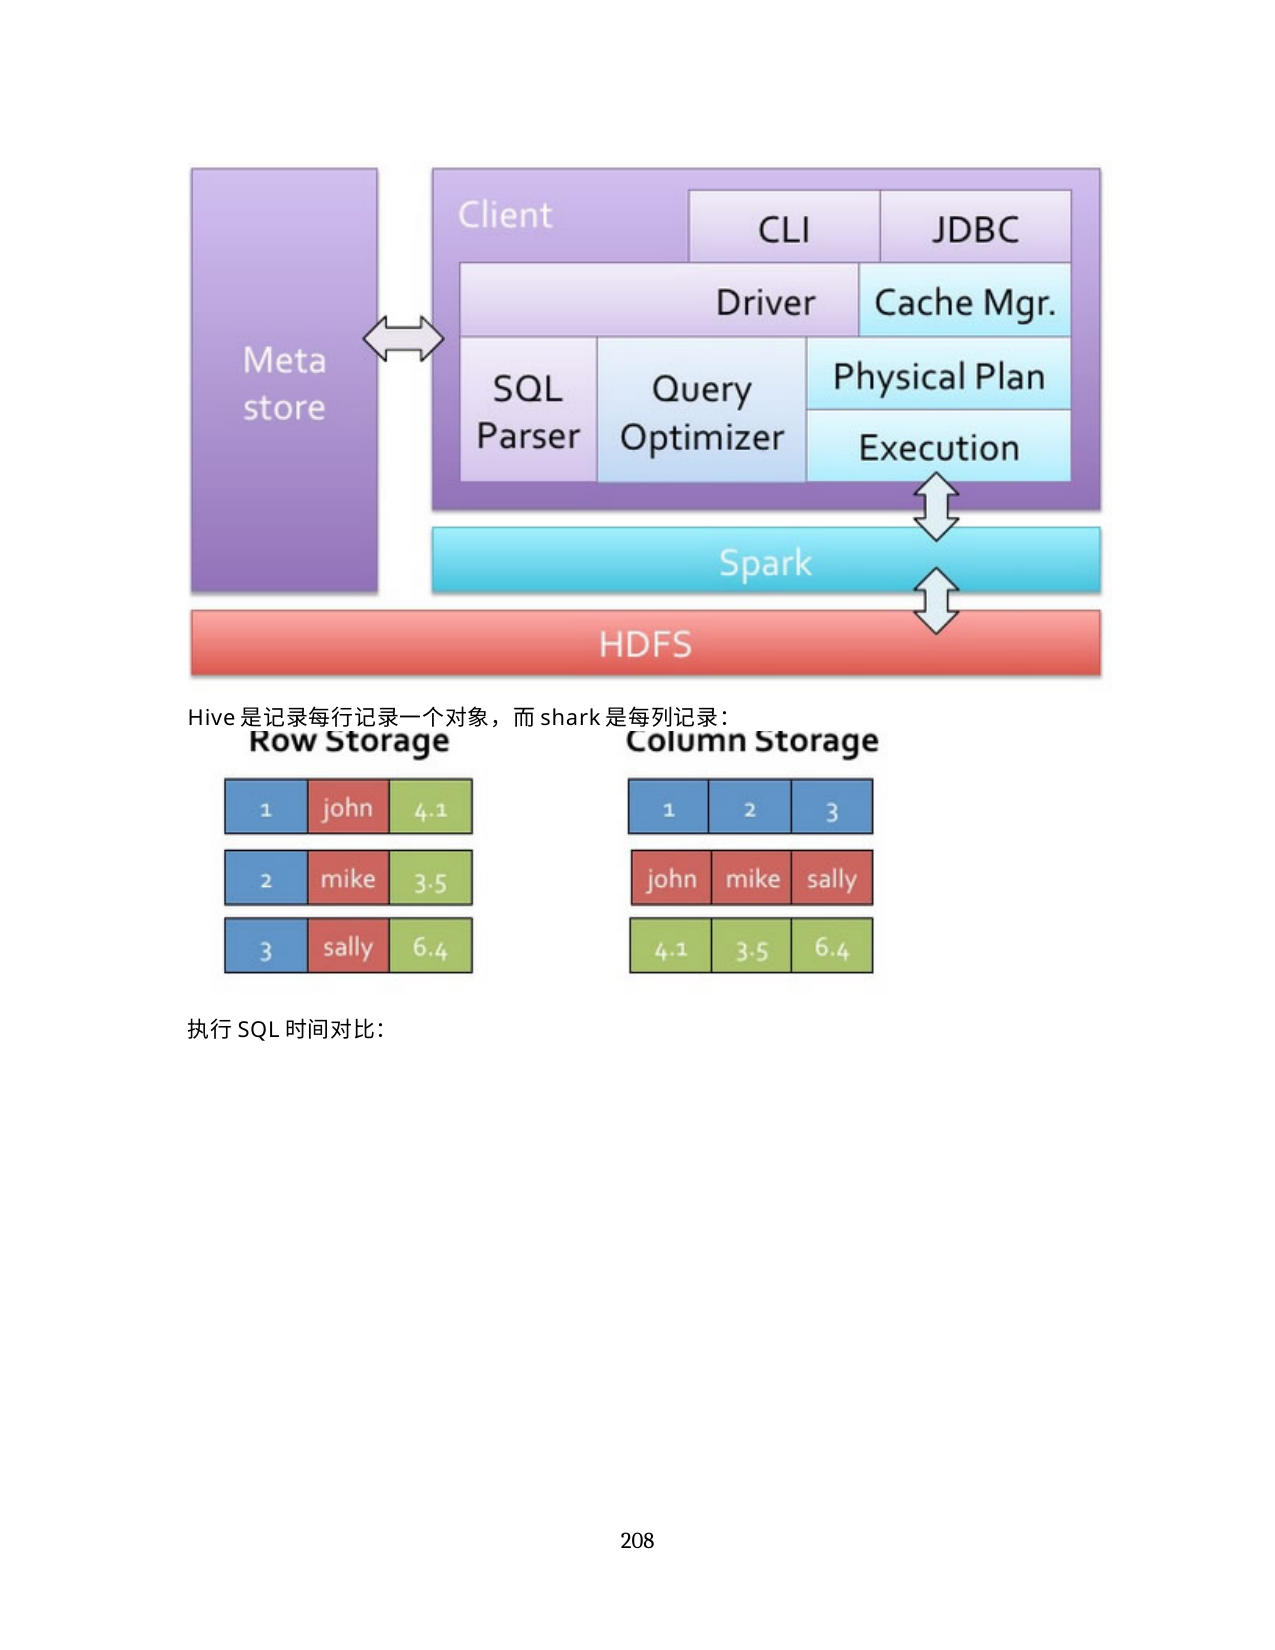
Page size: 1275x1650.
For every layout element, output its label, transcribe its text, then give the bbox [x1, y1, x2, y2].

text Hive是记录每行记录一个对象，而shark是每列记录： [187, 693, 1087, 731]
text 执行SQL时间对比： [187, 1005, 1087, 1044]
picture [187, 150, 1113, 693]
picture [187, 731, 916, 1005]
